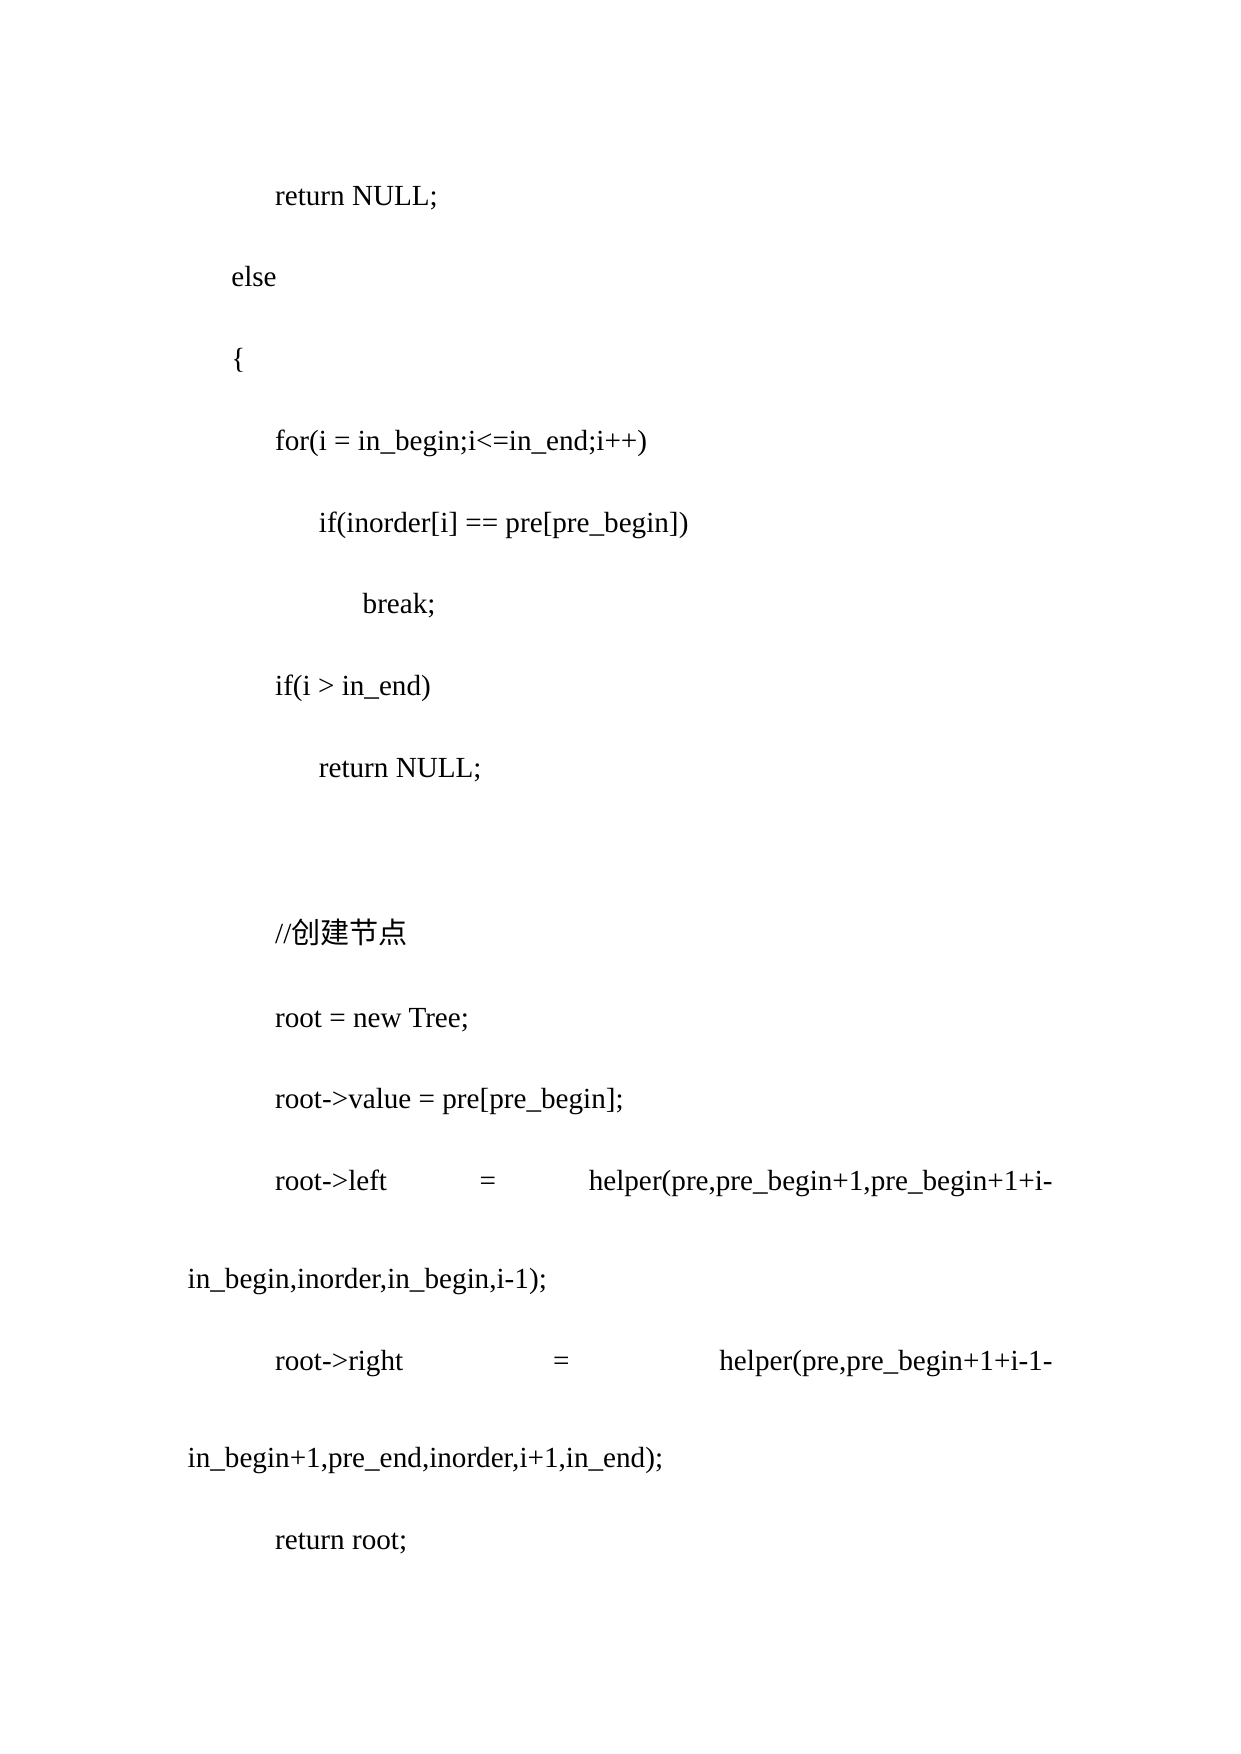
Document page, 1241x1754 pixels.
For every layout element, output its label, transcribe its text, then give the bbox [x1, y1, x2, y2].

text if(inorder[i] == pre[pre_begin]) [187, 489, 1053, 554]
text return NULL; [187, 734, 1053, 799]
text for(i = in_begin;i<=in_end;i++) [187, 407, 1053, 472]
text return NULL; [187, 162, 1053, 227]
text //创建节点 [187, 898, 1053, 963]
text root->value = pre[pre_begin]; [187, 1066, 1053, 1131]
text { [187, 326, 1053, 391]
text else [187, 244, 1053, 309]
text if(i > in_end) [187, 653, 1053, 718]
text break; [187, 571, 1053, 636]
text return root; [187, 1506, 1053, 1571]
text root = new Tree; [187, 984, 1053, 1049]
text root->left = helper(pre,pre_begin+1,pre_begin+1+i-in_begin,inorder,in_begin,i-1); [187, 1148, 1053, 1310]
text root->right = helper(pre,pre_begin+1+i-1-in_begin+1,pre_end,inorder,i+1,in_end); [187, 1327, 1053, 1489]
